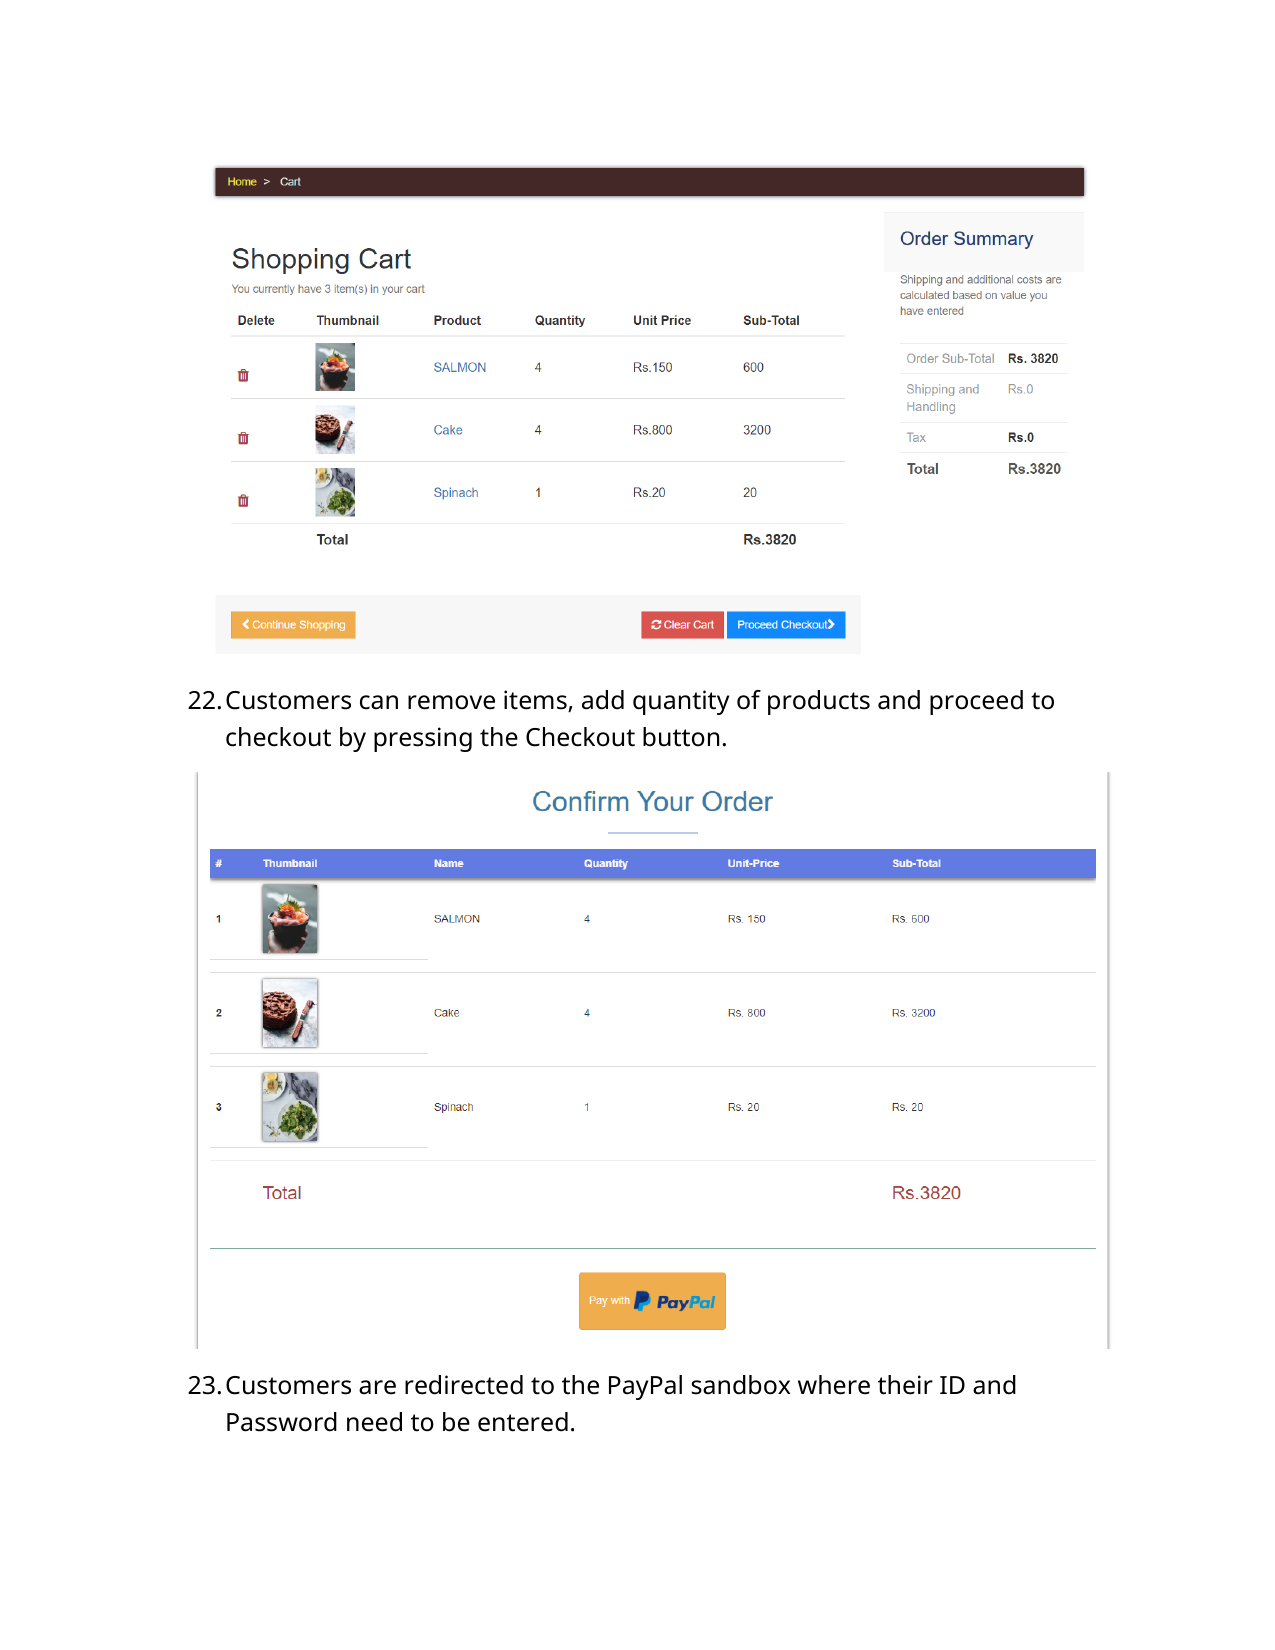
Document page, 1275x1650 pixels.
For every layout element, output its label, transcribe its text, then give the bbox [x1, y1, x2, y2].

list Customers can remove items, add quantity of products and proceed to checkout by pressing the Checkout button. [187, 683, 1125, 753]
picture [187, 150, 1163, 664]
list Customers are redirected to the PayPal sandbox where their ID and Password need to be entered. [187, 1368, 1125, 1438]
picture [187, 772, 1163, 1349]
